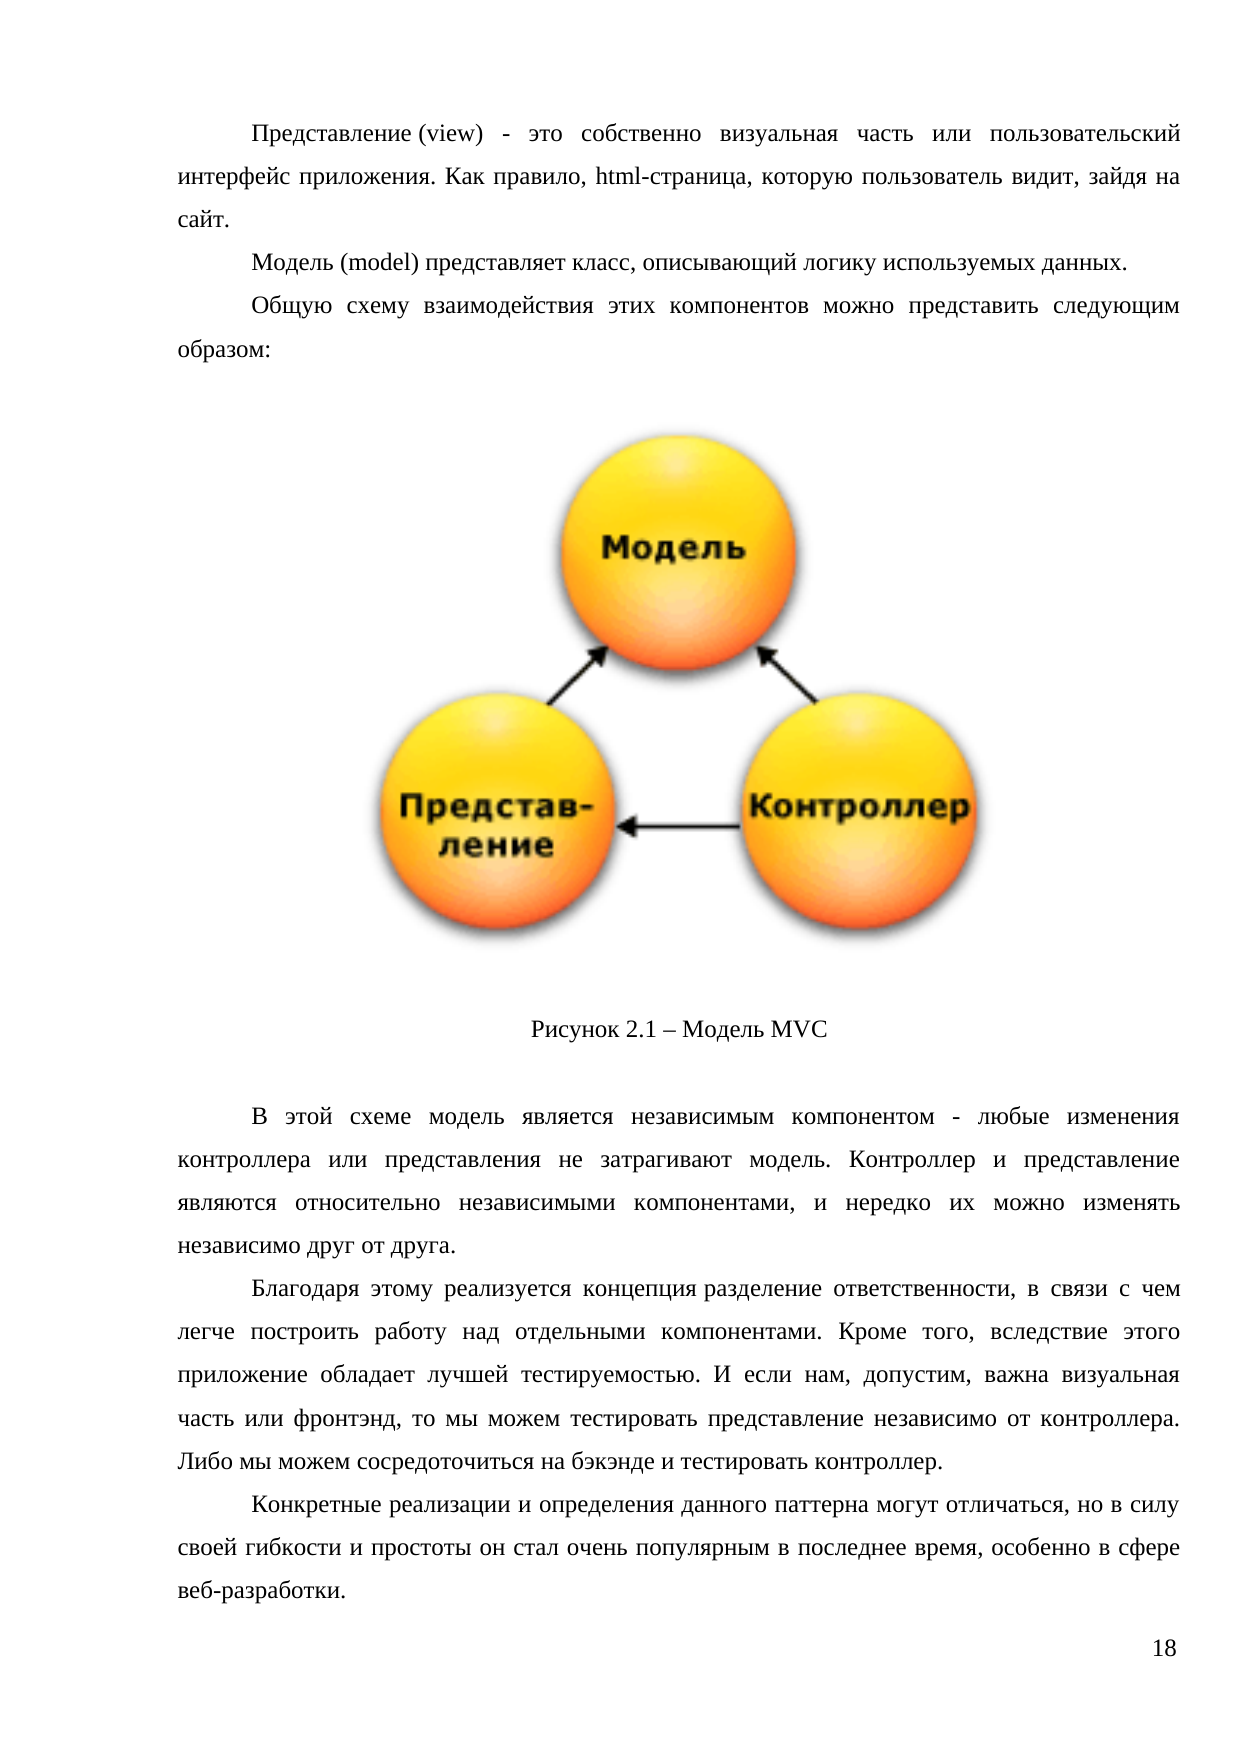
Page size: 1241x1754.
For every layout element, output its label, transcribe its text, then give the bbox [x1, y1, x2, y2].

text Конкретные реализации и определения данного паттерна могут отличаться, но в силу своей гибкости и простоты он стал очень популярным в последнее время, особенно в сфере веб-разработки. [177, 1489, 1181, 1604]
text В этой схеме модель является независимым компонентом - любые изменения контроллера или представления не затрагивают модель. Контроллер и представление являются относительно независимыми компонентами, и нередко их можно изменять независимо друг от друга. [177, 1101, 1181, 1259]
text Представление (view) - это собственно визуальная часть или пользовательский интерфейс приложения. Как правило, html-страница, которую пользователь видит, зайдя на сайт. [177, 118, 1181, 233]
text Модель (model) представляет класс, описывающий логику используемых данных. [177, 247, 1181, 276]
text Общую схему взаимодействия этих компонентов можно представить следующим образом: [177, 291, 1181, 362]
picture [361, 420, 998, 958]
text Благодаря этому реализуется концепция разделение ответственности, в связи с чем легче построить работу над отдельными компонентами. Кроме того, вследствие этого приложение обладает лучшей тестируемостью. И если нам, допустим, важна визуальная часть или фронтэнд, то мы можем тестировать представление независимо от контроллера. Либо мы можем сосредоточиться на бэкэнде и тестировать контроллер. [177, 1273, 1181, 1474]
text Рисунок 2.1 – Модель MVC [177, 1014, 1181, 1043]
